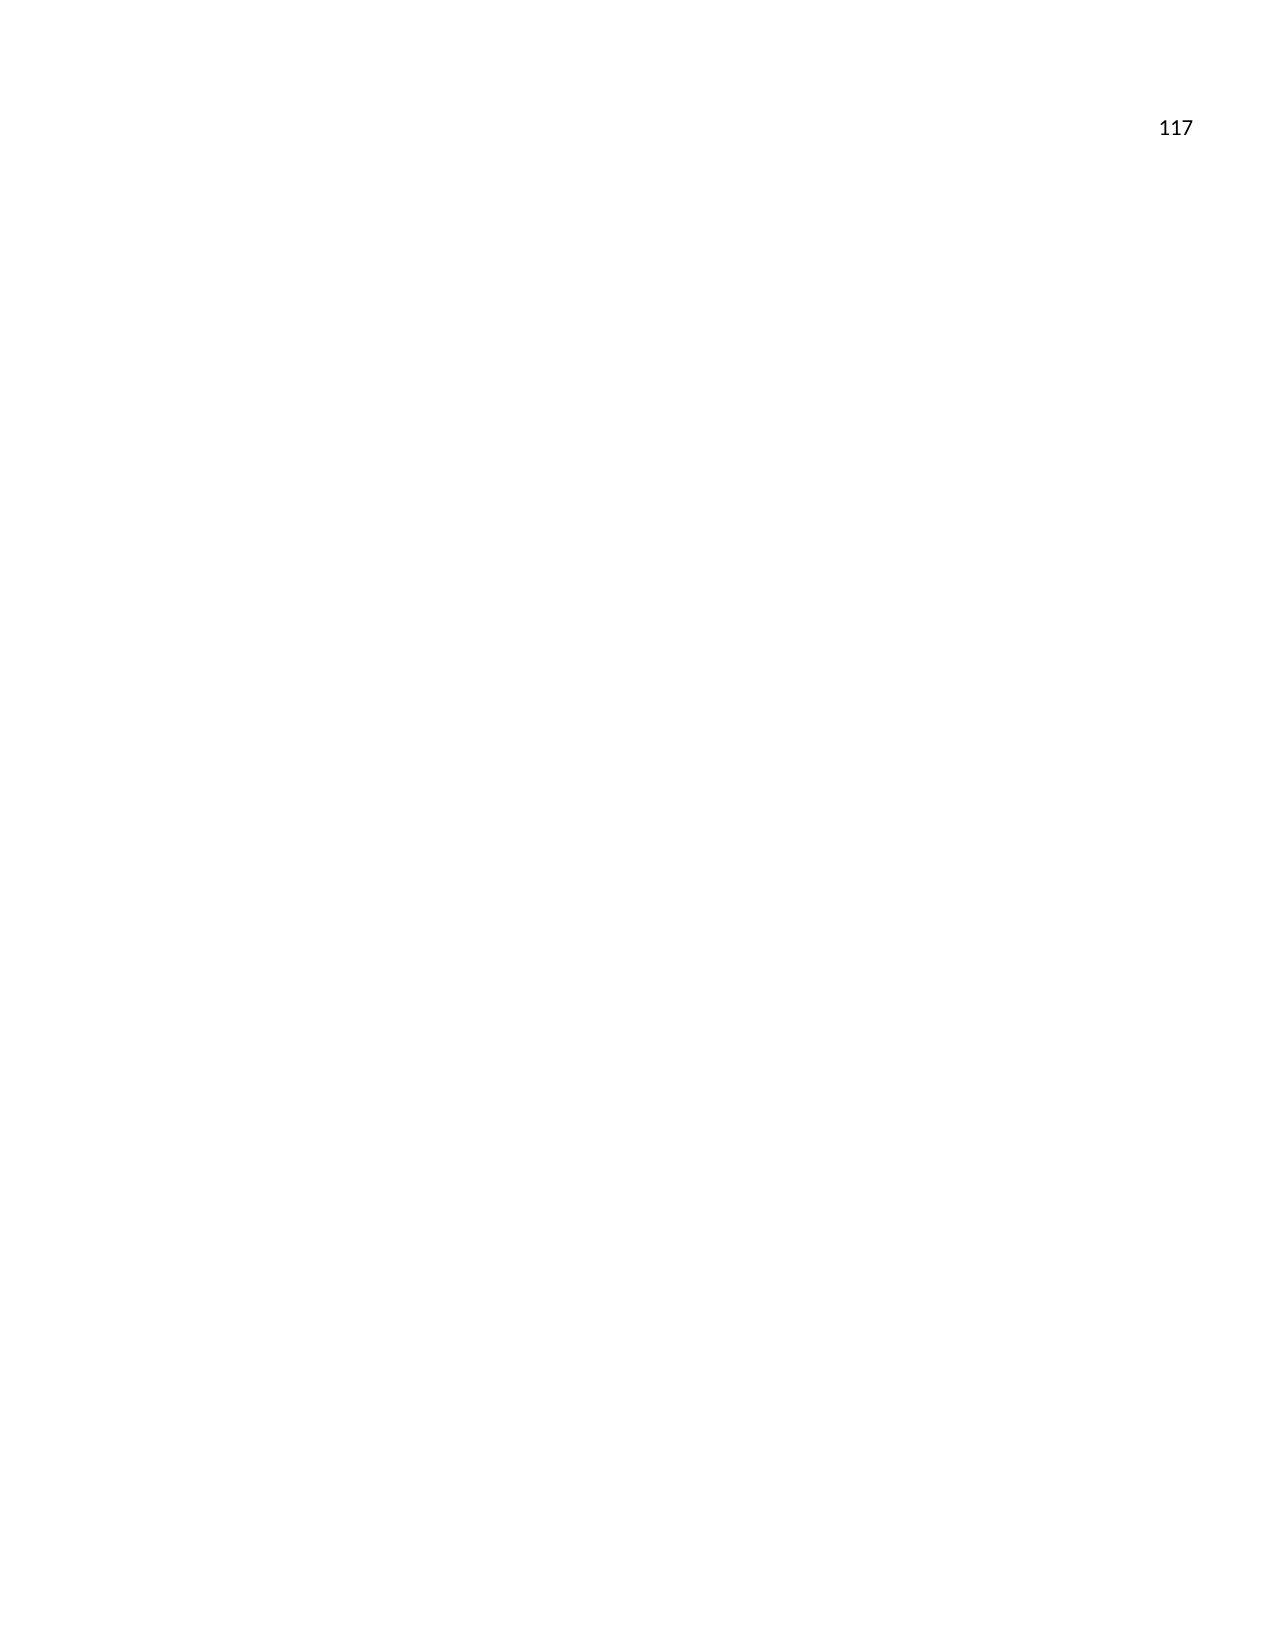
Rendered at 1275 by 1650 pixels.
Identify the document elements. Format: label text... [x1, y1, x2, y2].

text 117 [1158, 113, 1194, 141]
